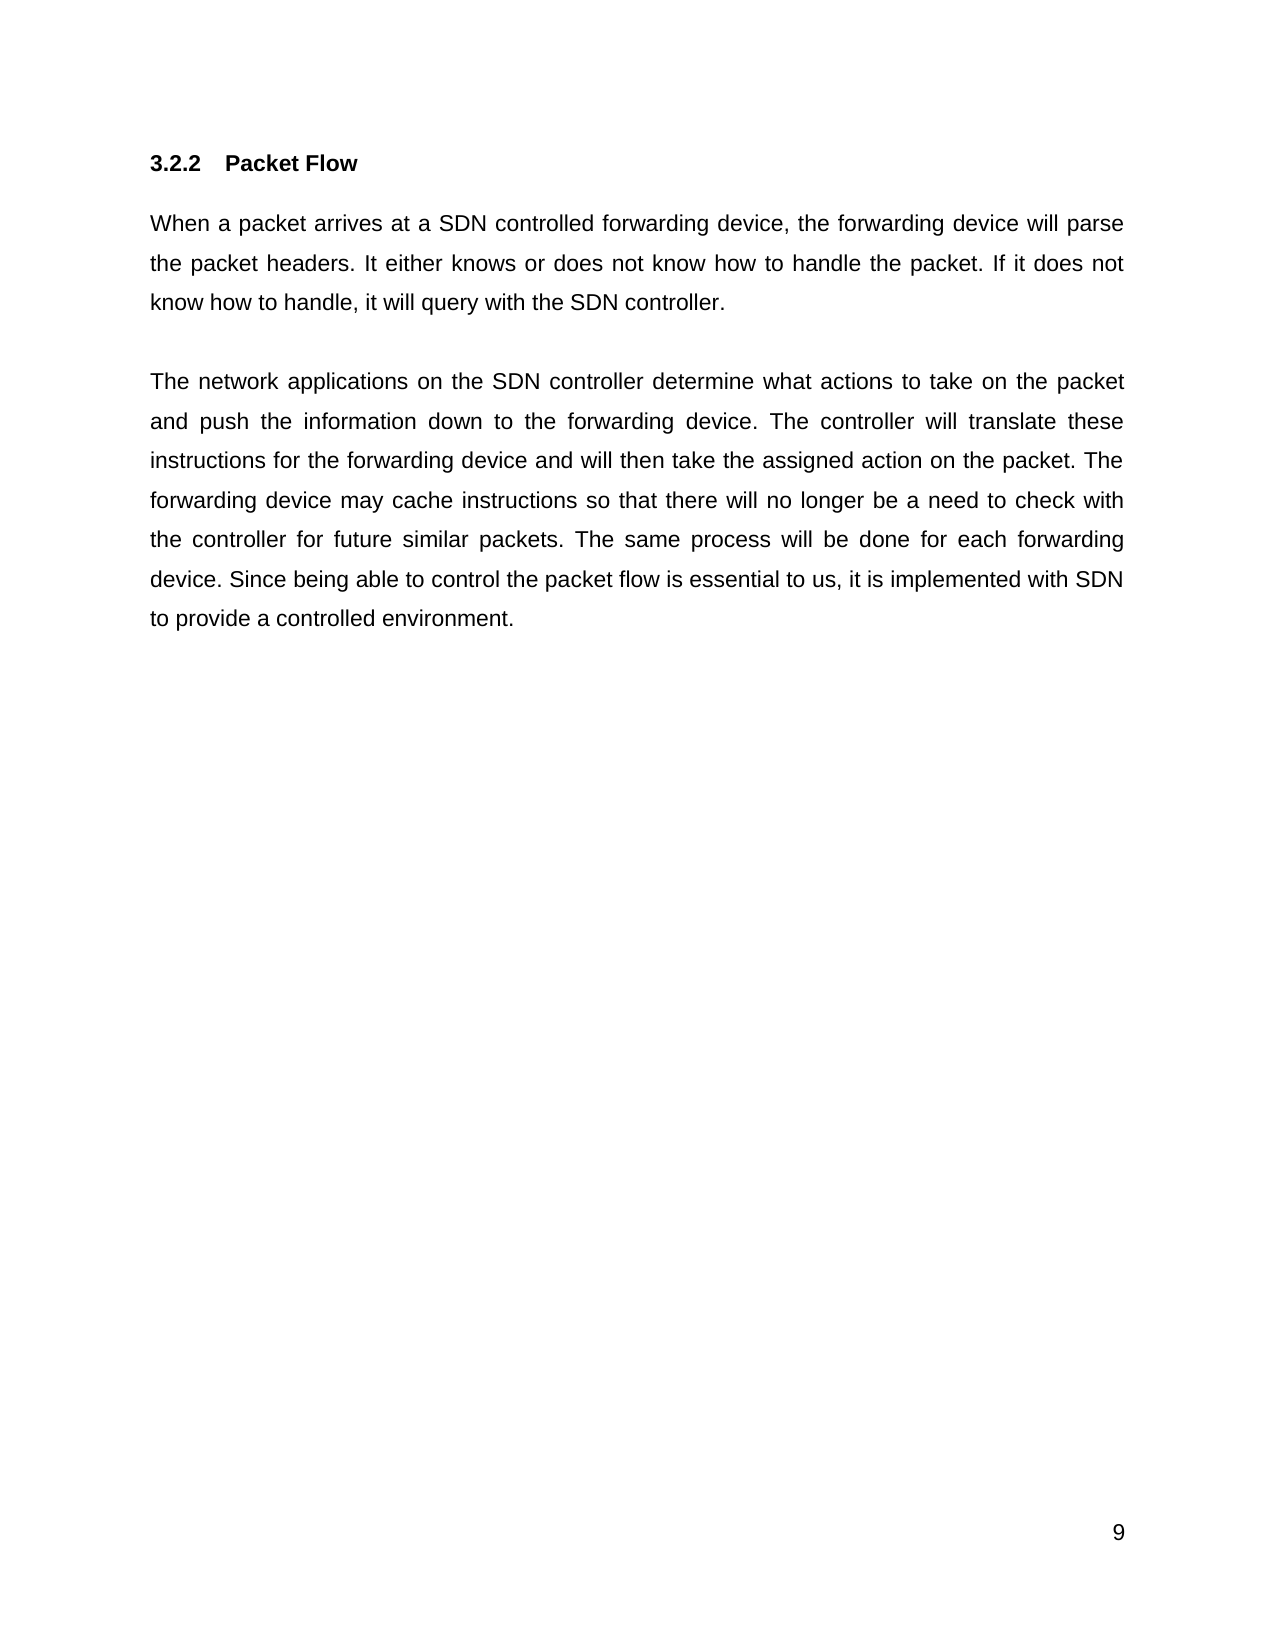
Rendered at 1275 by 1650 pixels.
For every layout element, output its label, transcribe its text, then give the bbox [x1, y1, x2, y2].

subtitle 3.2.2 Packet Flow [150, 150, 1125, 176]
text When a packet arrives at a SDN controlled forwarding device, the forwarding device will parse the packet headers. It either knows or does not know how to handle the packet. If it does not know how to handle, it will query with the SDN controller. [150, 210, 1125, 316]
text The network applications on the SDN controller determine what actions to take on the packet and push the information down to the forwarding device. The controller will translate these instructions for the forwarding device and will then take the assigned action on the packet. The forwarding device may cache instructions so that there will no longer be a need to check with the controller for future similar packets. The same process will be done for each forwarding device. Since being able to control the packet flow is essential to us, it is implemented with SDN to provide a controlled environment. [150, 368, 1125, 631]
